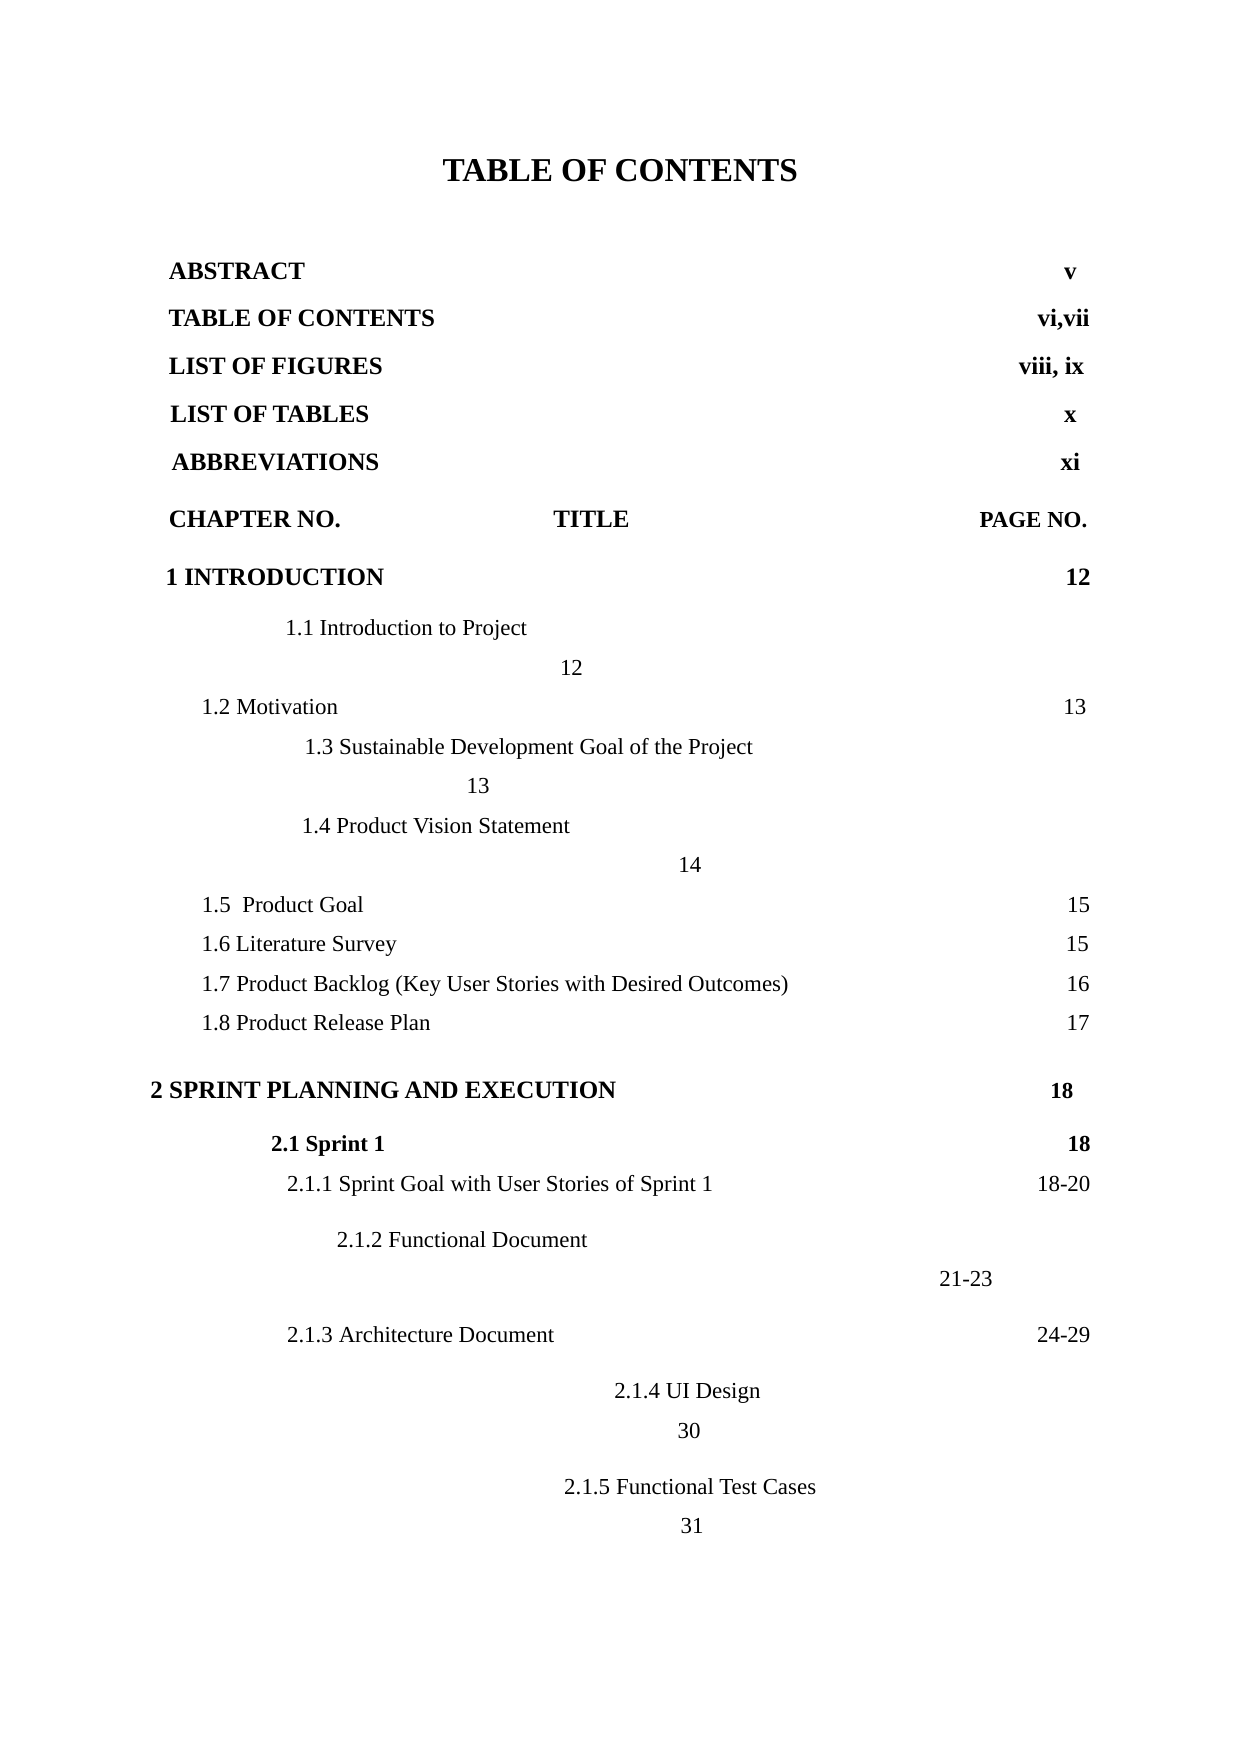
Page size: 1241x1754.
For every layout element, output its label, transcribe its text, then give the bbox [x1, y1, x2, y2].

text 1 INTRODUCTION 12 [150, 562, 1090, 590]
text 1.7 Product Backlog (Key User Stories with Desired Outcomes) 16 [150, 970, 1090, 996]
text ABSTRACT v [150, 256, 1090, 284]
text 1.6 Literature Survey 15 [150, 930, 1090, 957]
text 2.1 Sprint 1 18 2.1.1 Sprint Goal with User Stories of Sprint 1 18-20 [150, 1130, 1090, 1196]
text 2.1.5 Functional Test Cases 31 [250, 1473, 992, 1539]
text LIST OF TABLES x [150, 399, 1090, 428]
text 1.4 Product Vision Statement 14 [250, 812, 992, 878]
text 2.1.4 UI Design 30 [250, 1377, 992, 1443]
text TABLE OF CONTENTS [150, 150, 1090, 188]
text ABBREVIATIONS xi [150, 447, 1090, 475]
list 1.1 Introduction to Project 12 [150, 614, 992, 680]
text TABLE OF CONTENTS vi,vii [150, 303, 1090, 332]
text 2 SPRINT PLANNING AND EXECUTION 18 [150, 1075, 1090, 1104]
text 1.8 Product Release Plan 17 [150, 1009, 1090, 1036]
text LIST OF FIGURES viii, ix [150, 351, 1090, 380]
text 1.3 Sustainable Development Goal of the Project 13 [250, 733, 992, 799]
text 1.2 Motivation 13 [150, 693, 1090, 720]
text 2.1.3 Architecture Document 24-29 [150, 1321, 1090, 1348]
text 1.5 Product Goal 15 [150, 891, 1090, 917]
text 2.1.2 Functional Document 21-23 [250, 1226, 992, 1292]
text CHAPTER NO. TITLE PAGE NO. [150, 504, 1090, 533]
